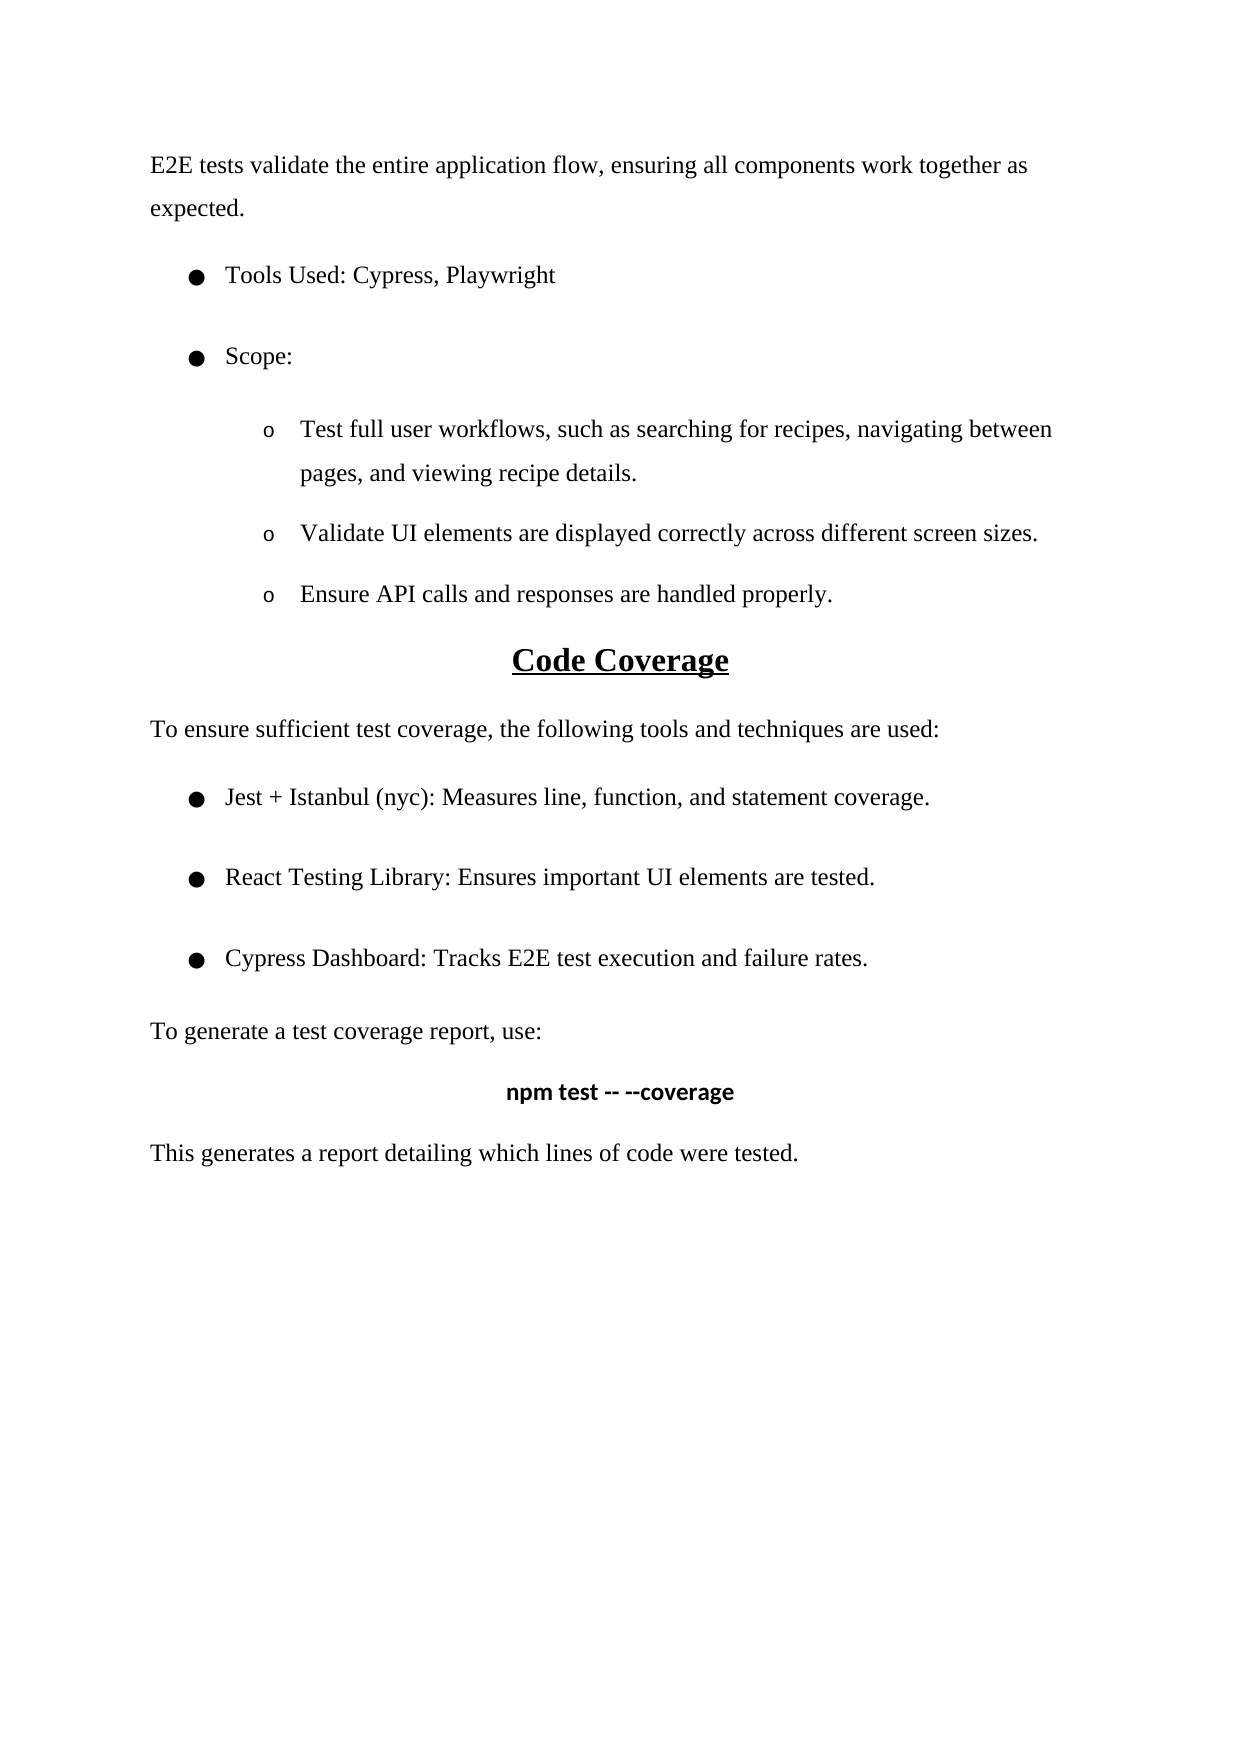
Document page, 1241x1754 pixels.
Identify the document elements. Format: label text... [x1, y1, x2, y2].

text E2E tests validate the entire application flow, ensuring all components work together as expected. [150, 150, 1090, 222]
list Scope: [187, 334, 1090, 376]
text This generates a report detailing which lines of code were tested. [150, 1138, 1090, 1167]
text To ensure sufficient test coverage, the following tools and techniques are used: [150, 714, 1090, 743]
list Test full user workflows, such as searching for recipes, navigating between pages, and viewing recipe details. [262, 414, 1090, 487]
text npm test -- --coverage [150, 1076, 1090, 1107]
list Tools Used: Cypress, Playwright [187, 253, 1090, 296]
list Ensure API calls and responses are handled properly. [262, 579, 1090, 609]
list React Testing Library: Ensures important UI elements are tested. [187, 855, 1090, 898]
text To generate a test coverage report, use: [150, 1016, 1090, 1045]
text Code Coverage [150, 640, 1090, 678]
list Jest + Istanbul (nyc): Measures line, function, and statement coverage. [187, 774, 1090, 817]
list Validate UI elements are displayed correctly across different screen sizes. [262, 518, 1090, 548]
list Cypress Dashboard: Tracks E2E test execution and failure rates. [187, 936, 1090, 978]
